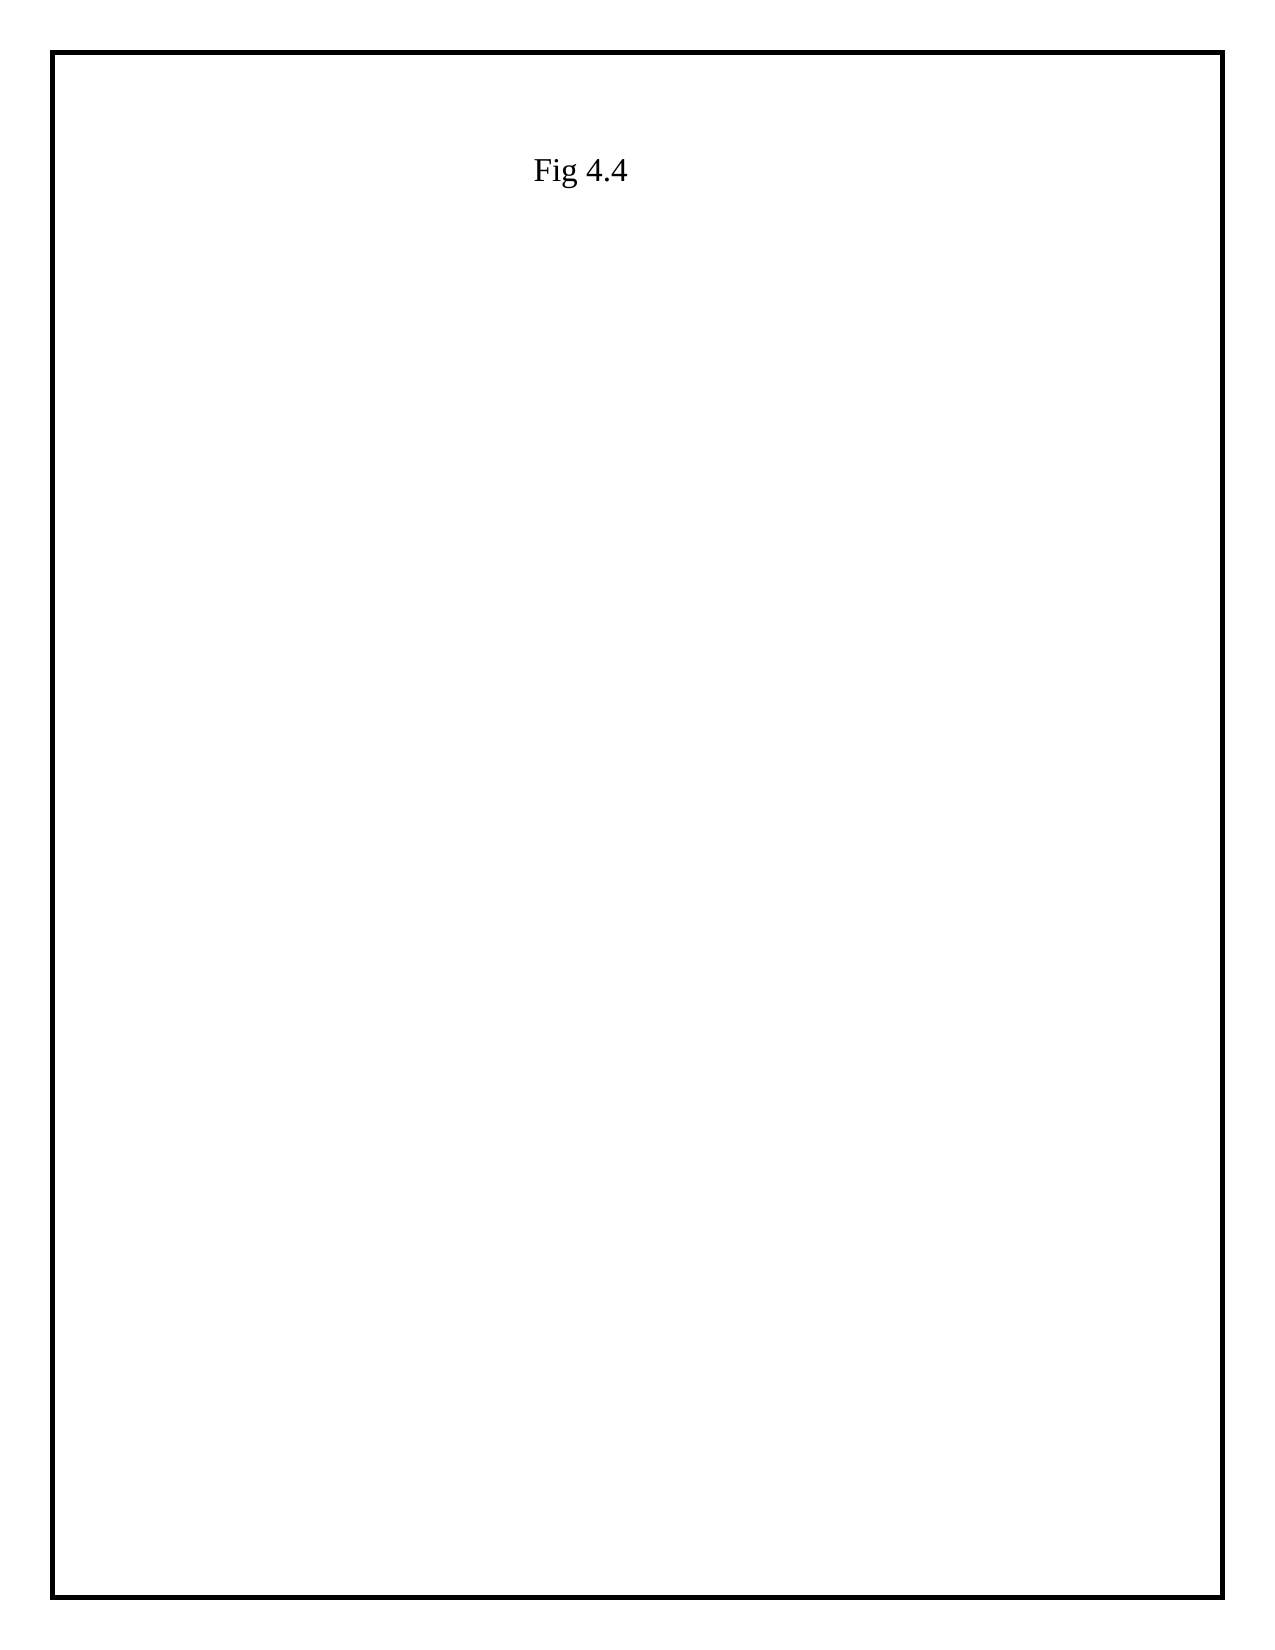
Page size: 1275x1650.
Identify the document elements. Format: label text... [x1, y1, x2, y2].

text Fig 4.4 [150, 150, 1125, 188]
